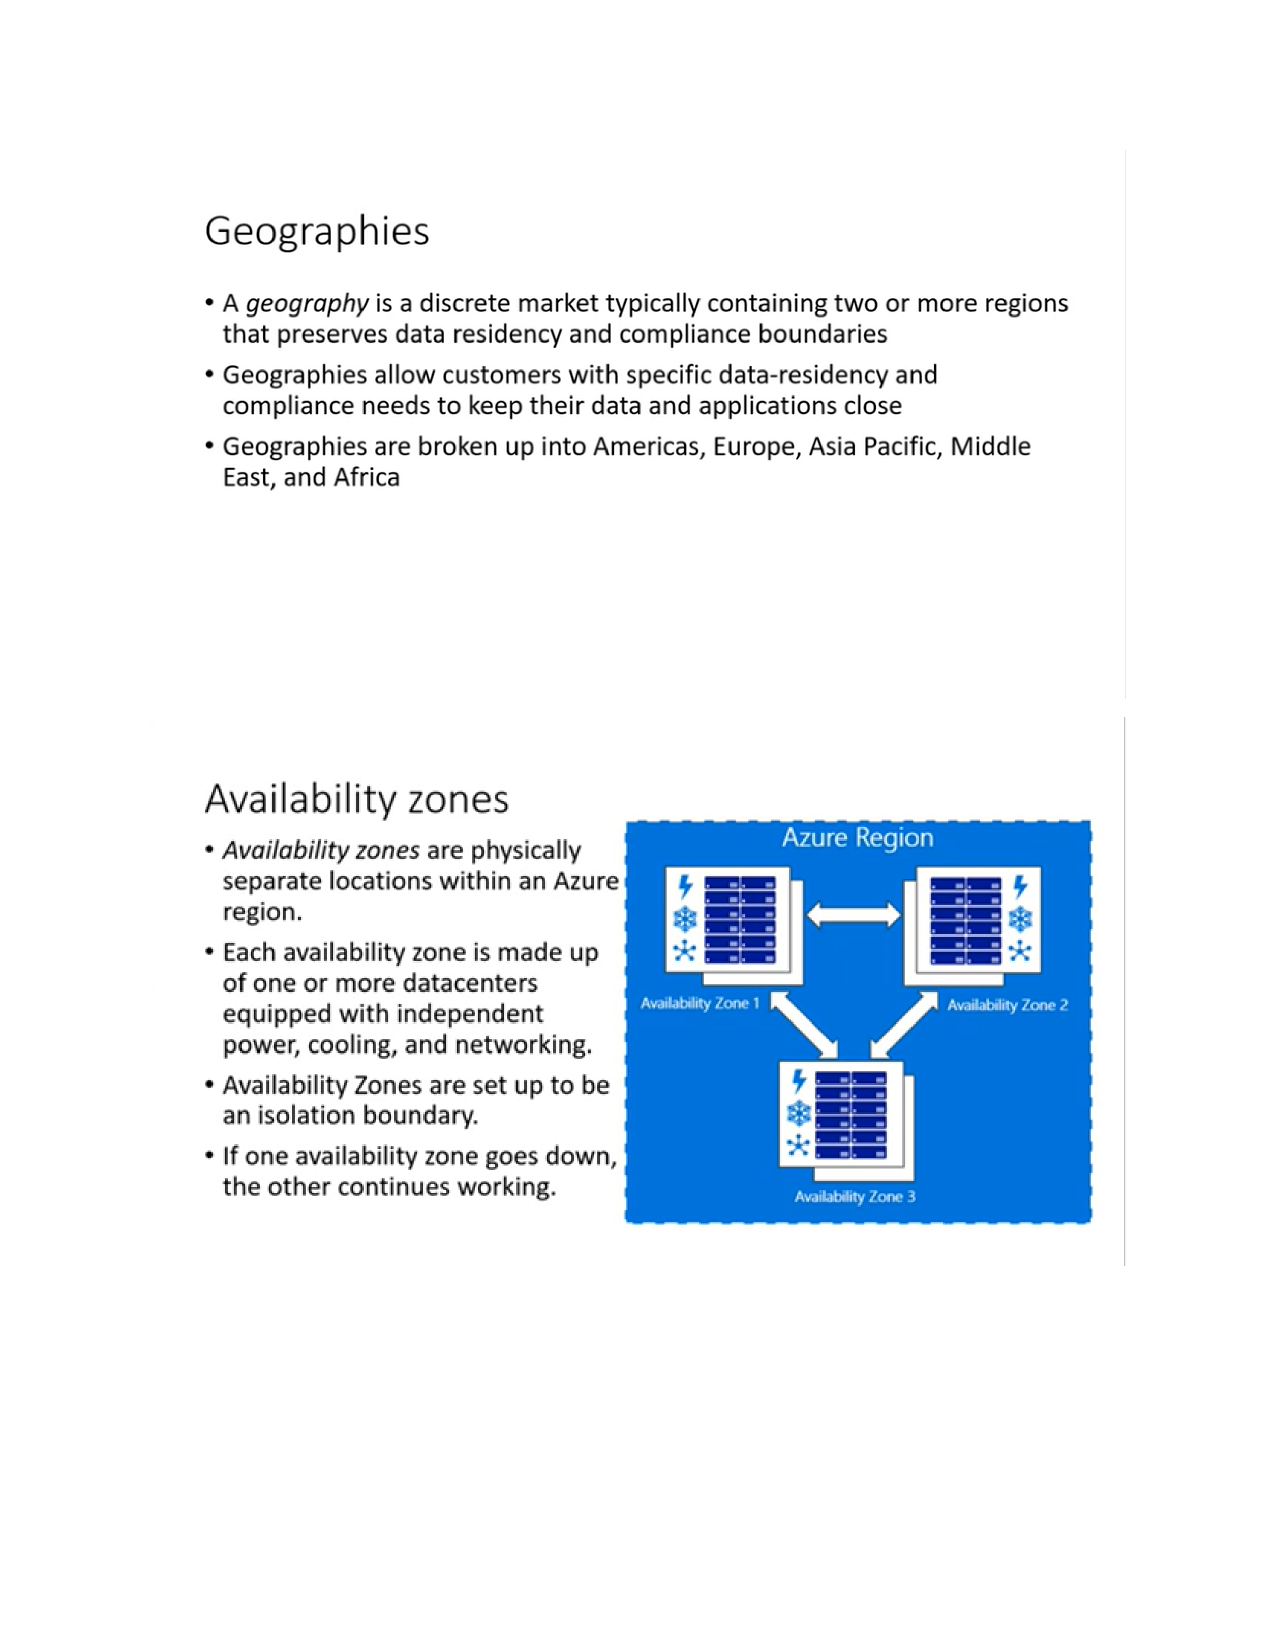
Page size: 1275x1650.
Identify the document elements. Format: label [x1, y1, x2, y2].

picture [150, 150, 1125, 699]
picture [150, 717, 1125, 1266]
